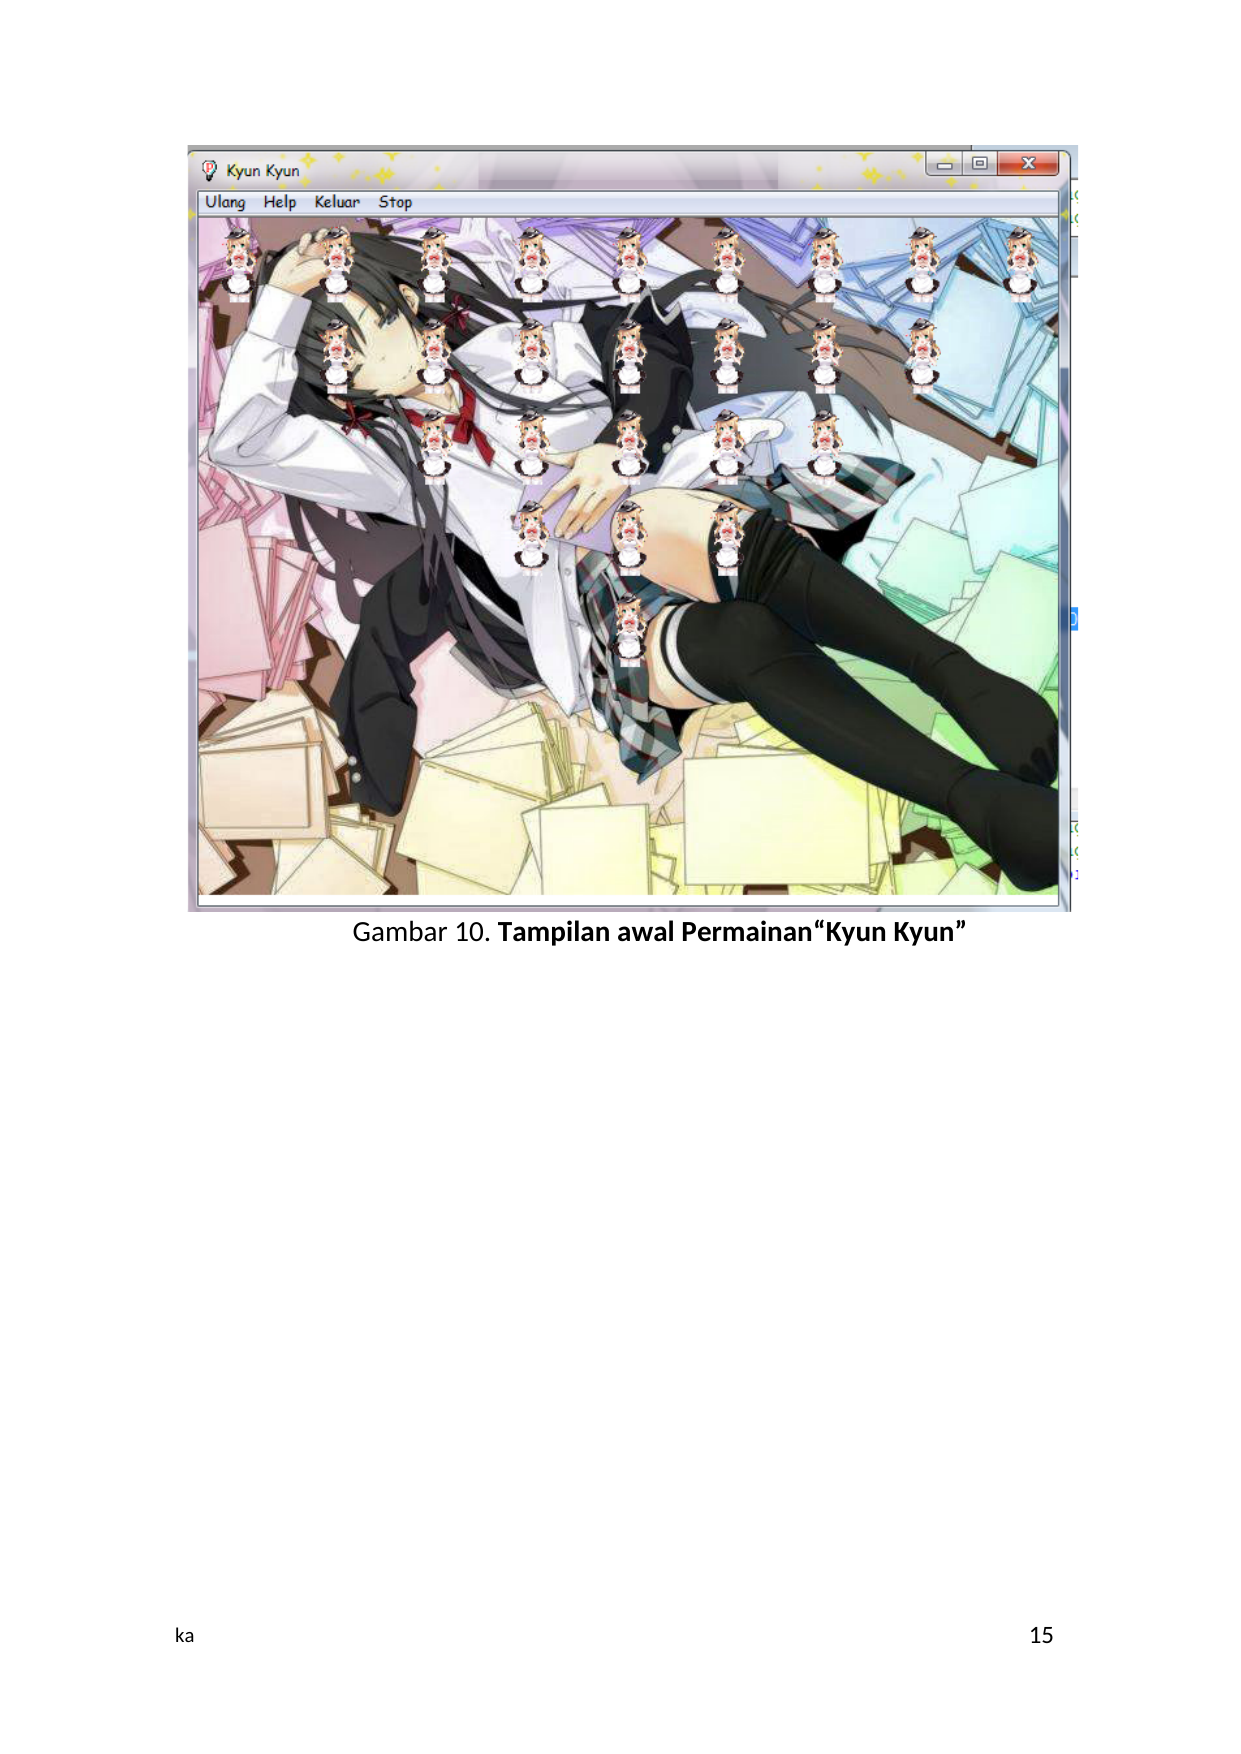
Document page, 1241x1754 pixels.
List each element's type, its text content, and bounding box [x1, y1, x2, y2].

picture [187, 145, 1079, 912]
subtitle Gambar 10. Tampilan awal Permainan“Kyun Kyun” [187, 913, 1065, 949]
